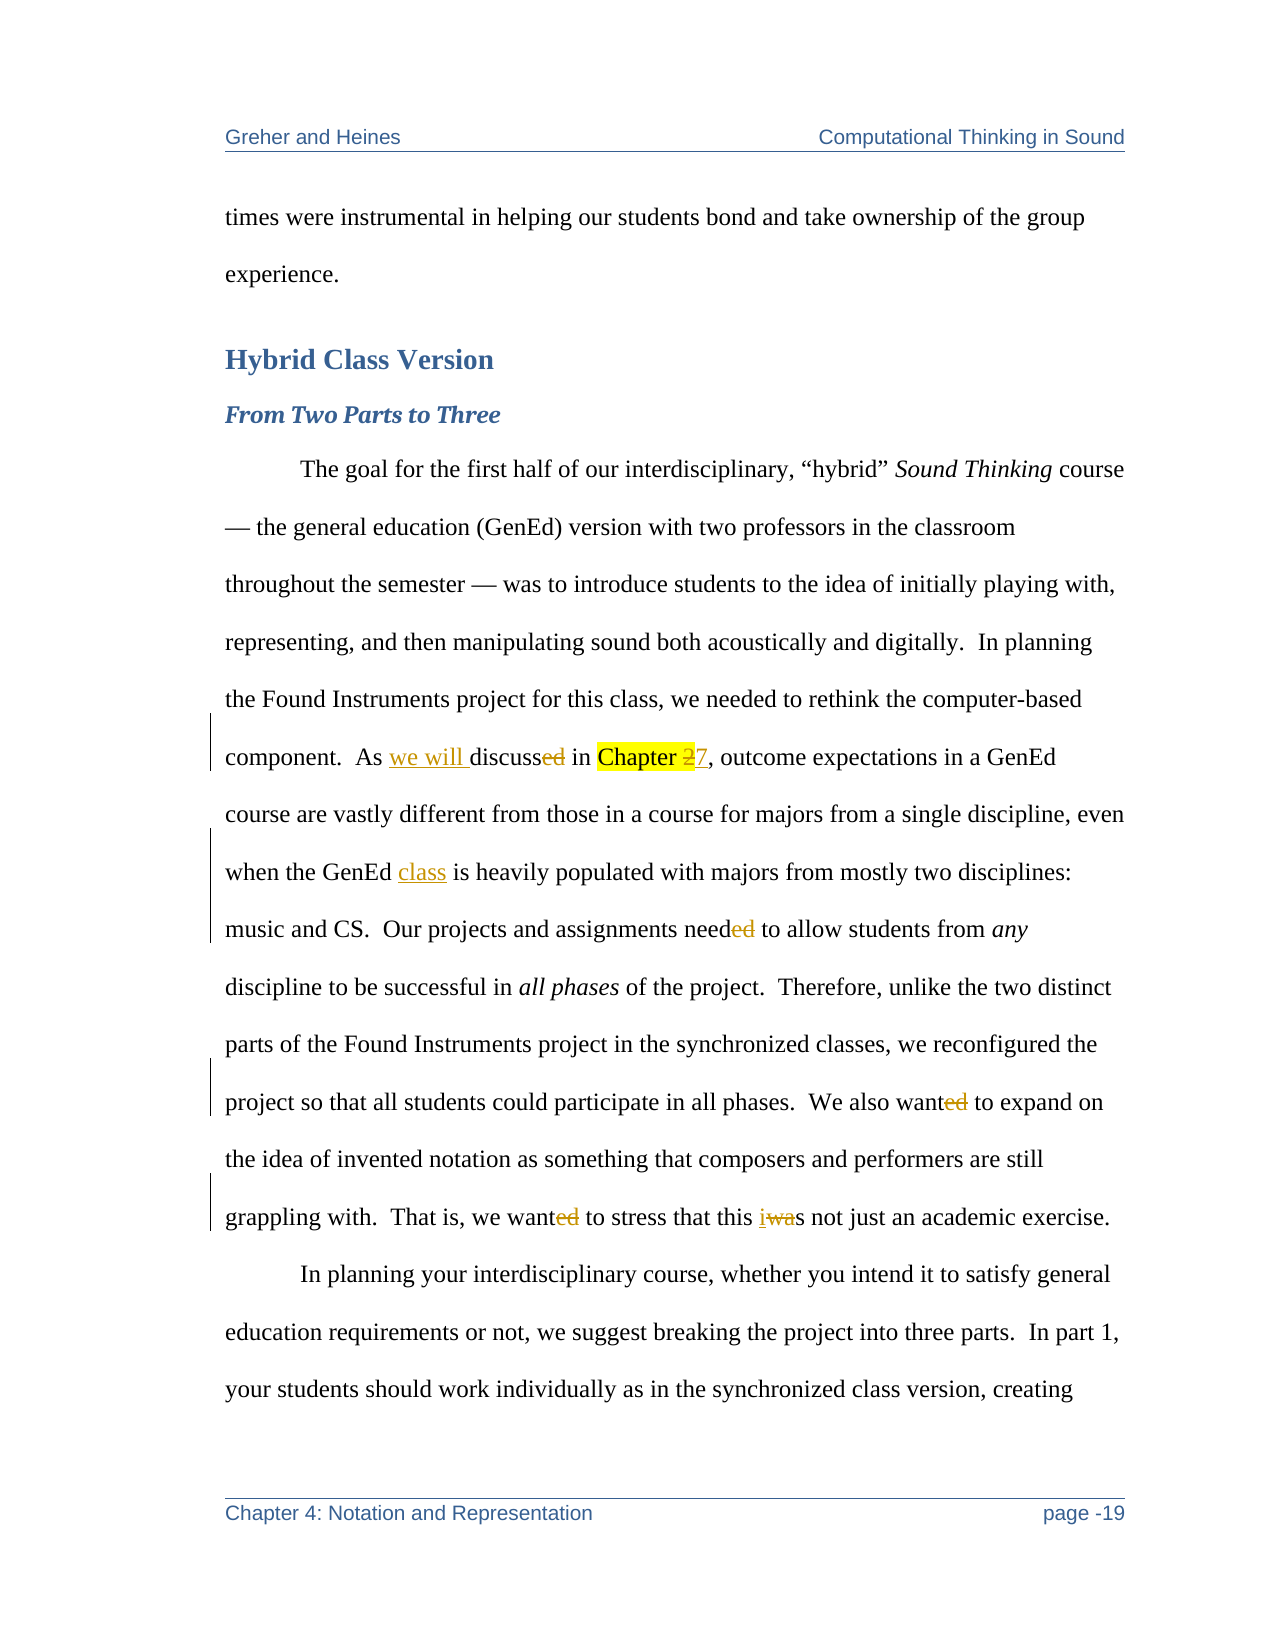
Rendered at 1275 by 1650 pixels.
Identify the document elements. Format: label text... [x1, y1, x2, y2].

text The goal for the first half of our interdisciplinary, “hybrid” Sound Thinking course — the general education (GenEd) version with two professors in the classroom throughout the semester — was to introduce students to the idea of initially playing with, representing, and then manipulating sound both acoustically and digitally. In planning the Found Instruments project for this class, we needed to rethink the computer-based component. As discuss in Chapter , outcome expectations in a GenEd course are vastly different from those in a course for majors from a single discipline, even when the GenEd is heavily populated with majors from mostly two disciplines: music and CS. Our projects and assignments need to allow students from any discipline to be successful in all phases of the project. Therefore, unlike the two distinct parts of the Found Instruments project in the synchronized classes, we reconfigured the project so that all students could participate in all phases. We also want to expand on the idea of invented notation as something that composers and performers are still grappling with. That is, we want to stress that this s not just an academic exercise. [225, 454, 1125, 1231]
subtitle From Two Parts to Three [225, 401, 1125, 429]
subtitle Hybrid Class Version [225, 342, 1125, 376]
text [225, 202, 1125, 288]
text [225, 1259, 1125, 1403]
